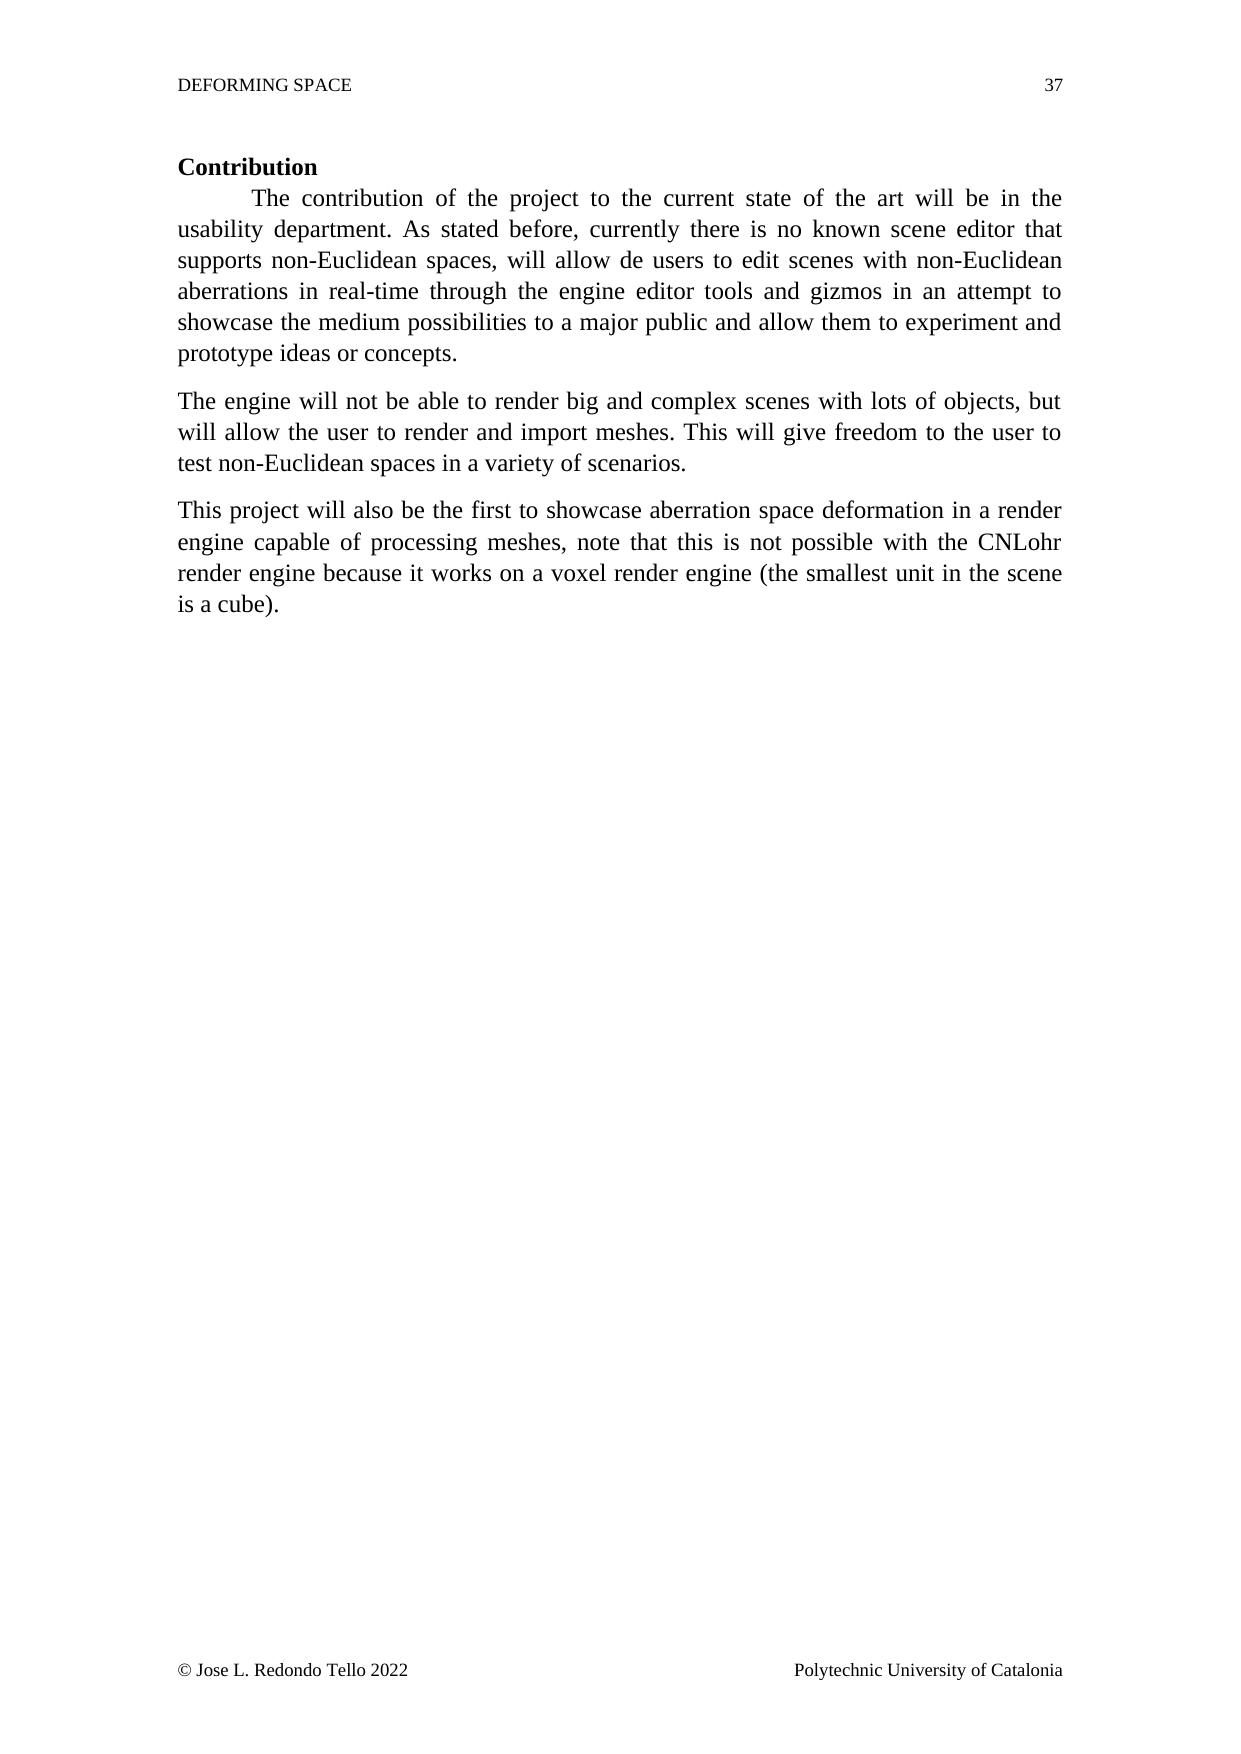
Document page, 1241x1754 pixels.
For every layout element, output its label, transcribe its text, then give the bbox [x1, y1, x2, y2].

text The engine will not be able to render big and complex scenes with lots of objects, but will allow the user to render and import meshes. This will give freedom to the user to test non-Euclidean spaces in a variety of scenarios. [177, 386, 1063, 477]
text This project will also be the first to showcase aberration space deformation in a render engine capable of processing meshes, note that this is not possible with the CNLohr render engine because it works on a voxel render engine (the smallest unit in the scene is a cube). [177, 496, 1063, 617]
subtitle Contribution [177, 152, 1063, 181]
text The contribution of the project to the current state of the art will be in the usability department. As stated before, currently there is no known scene editor that supports non-Euclidean spaces, will allow de users to edit scenes with non-Euclidean aberrations in real-time through the engine editor tools and gizmos in an attempt to showcase the medium possibilities to a major public and allow them to experiment and prototype ideas or concepts. [177, 183, 1063, 367]
